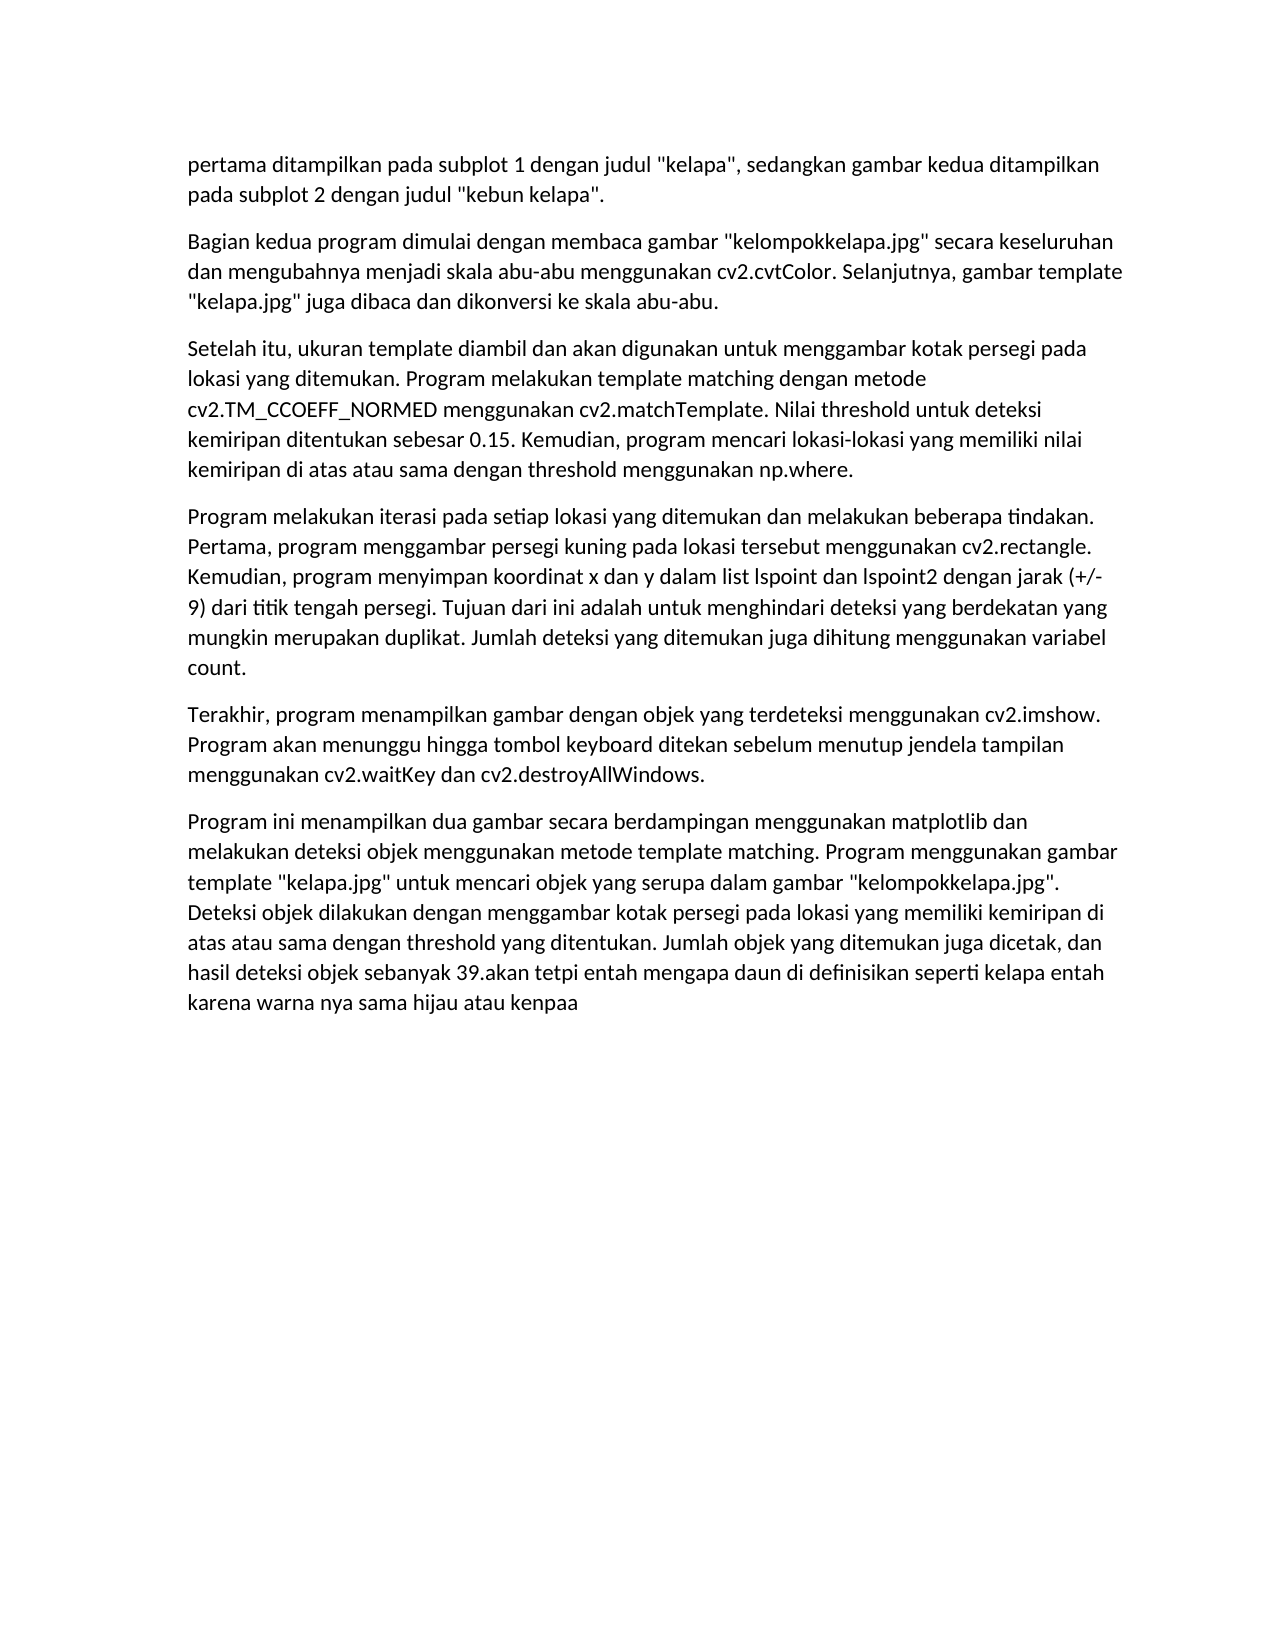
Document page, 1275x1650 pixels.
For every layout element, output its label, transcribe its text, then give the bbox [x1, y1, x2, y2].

text Bagian kedua program dimulai dengan membaca gambar "kelompokkelapa.jpg" secara keseluruhan dan mengubahnya menjadi skala abu-abu menggunakan cv2.cvtColor. Selanjutnya, gambar template "kelapa.jpg" juga dibaca dan dikonversi ke skala abu-abu. [187, 227, 1125, 316]
text Setelah itu, ukuran template diambil dan akan digunakan untuk menggambar kotak persegi pada lokasi yang ditemukan. Program melakukan template matching dengan metode cv2.TM_CCOEFF_NORMED menggunakan cv2.matchTemplate. Nilai threshold untuk deteksi kemiripan ditentukan sebesar 0.15. Kemudian, program mencari lokasi-lokasi yang memiliki nilai kemiripan di atas atau sama dengan threshold menggunakan np.where. [187, 334, 1125, 483]
text Program melakukan iterasi pada setiap lokasi yang ditemukan dan melakukan beberapa tindakan. Pertama, program menggambar persegi kuning pada lokasi tersebut menggunakan cv2.rectangle. Kemudian, program menyimpan koordinat x dan y dalam list lspoint dan lspoint2 dengan jarak (+/- 9) dari titik tengah persegi. Tujuan dari ini adalah untuk menghindari deteksi yang berdekatan yang mungkin merupakan duplikat. Jumlah deteksi yang ditemukan juga dihitung menggunakan variabel count. [187, 502, 1125, 681]
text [187, 150, 1125, 208]
text Terakhir, program menampilkan gambar dengan objek yang terdeteksi menggunakan cv2.imshow. Program akan menunggu hingga tombol keyboard ditekan sebelum menutup jendela tampilan menggunakan cv2.waitKey dan cv2.destroyAllWindows. [187, 700, 1125, 788]
text Program ini menampilkan dua gambar secara berdampingan menggunakan matplotlib dan melakukan deteksi objek menggunakan metode template matching. Program menggunakan gambar template "kelapa.jpg" untuk mencari objek yang serupa dalam gambar "kelompokkelapa.jpg". Deteksi objek dilakukan dengan menggambar kotak persegi pada lokasi yang memiliki kemiripan di atas atau sama dengan threshold yang ditentukan. Jumlah objek yang ditemukan juga dicetak, dan hasil deteksi objek sebanyak 39.akan tetpi entah mengapa daun di definisikan seperti kelapa entah karena warna nya sama hijau atau kenpaa [187, 807, 1125, 1017]
